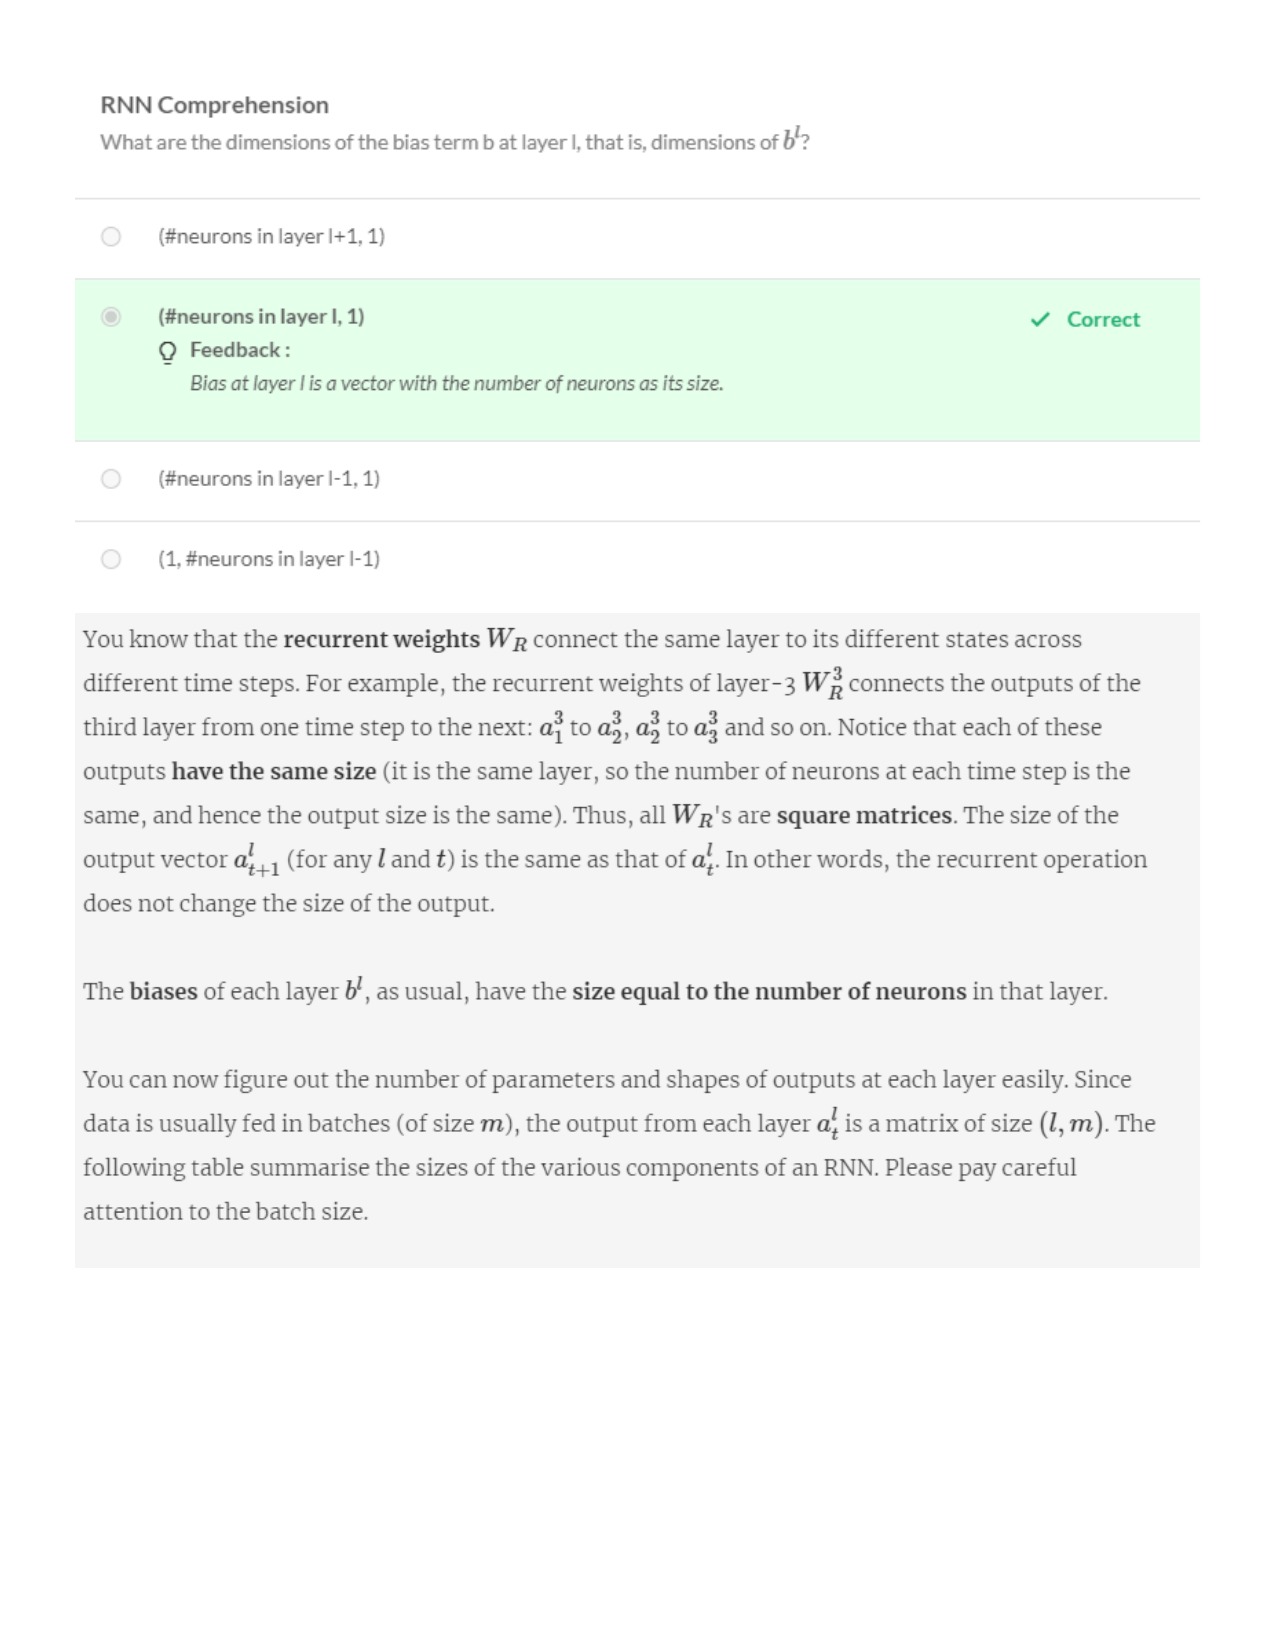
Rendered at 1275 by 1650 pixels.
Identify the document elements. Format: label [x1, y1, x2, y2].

picture [75, 75, 1200, 595]
picture [75, 613, 1200, 1268]
